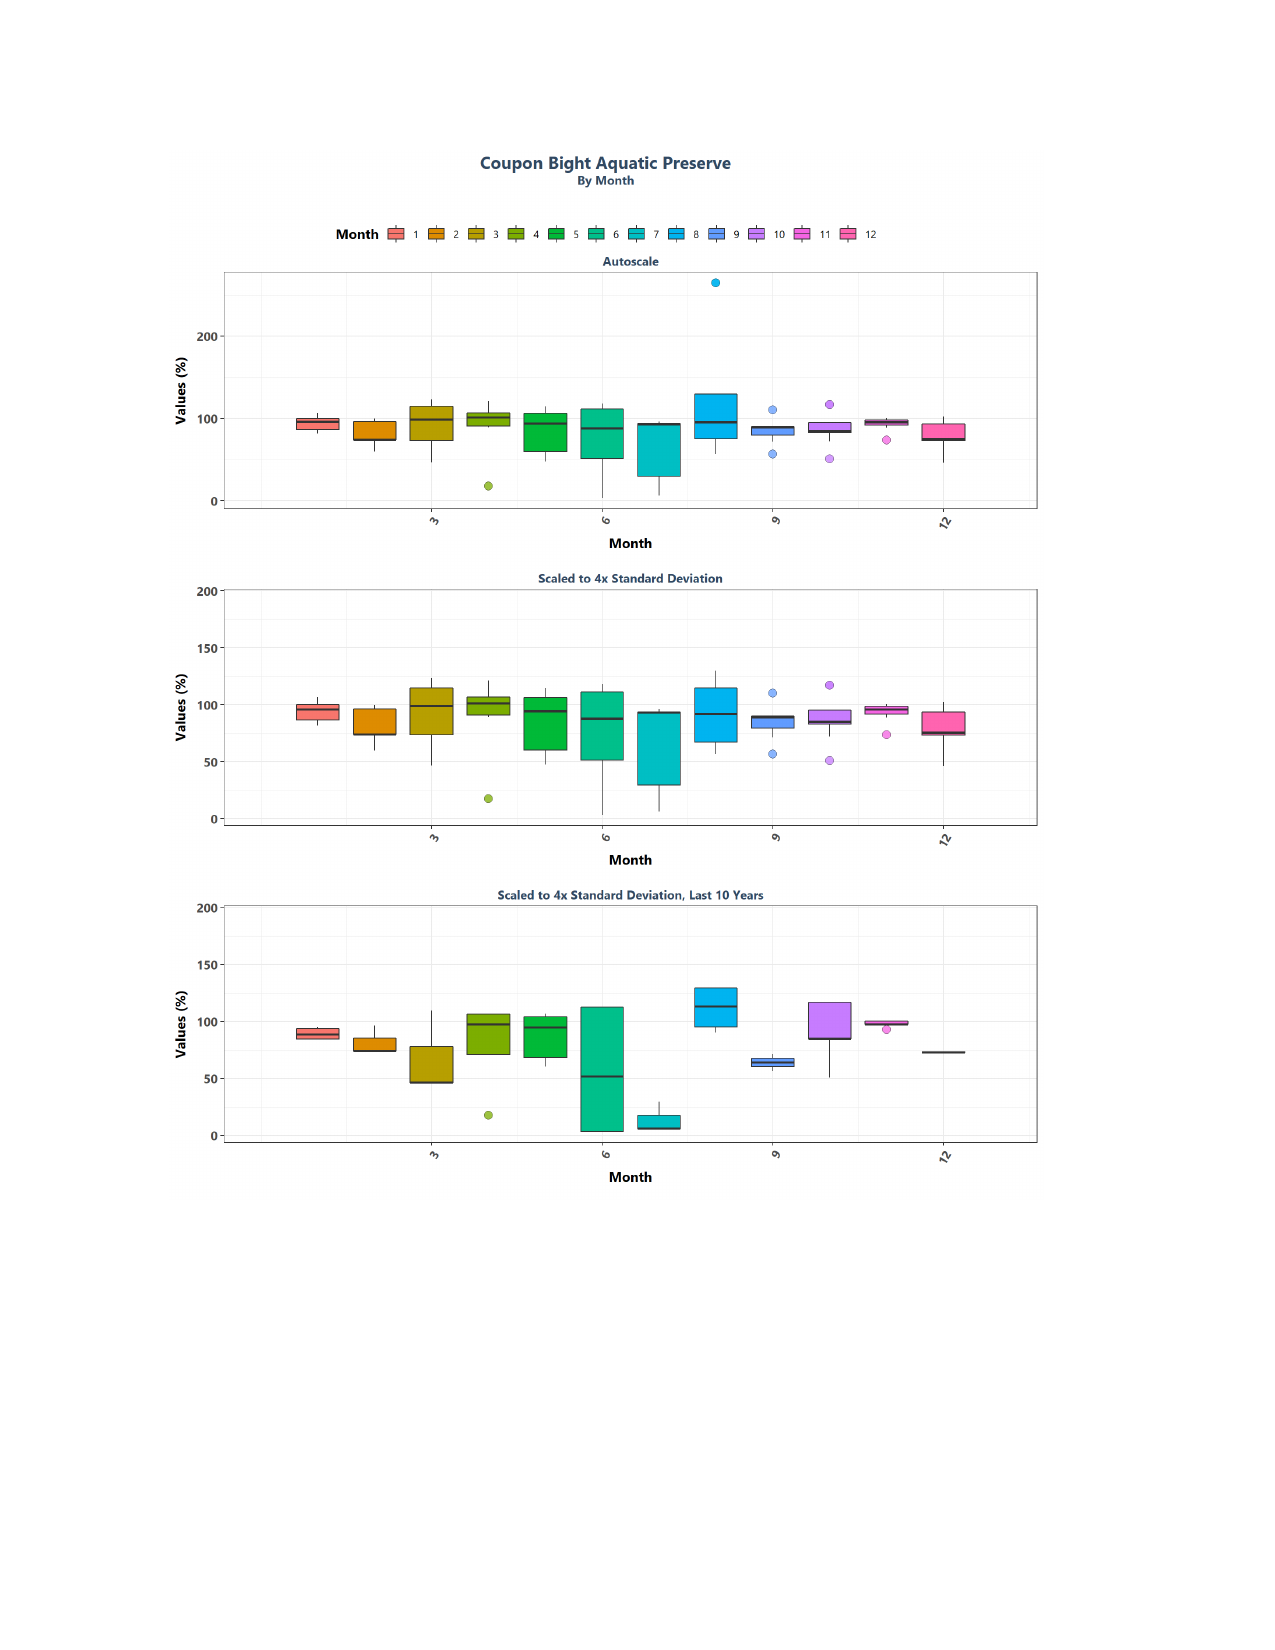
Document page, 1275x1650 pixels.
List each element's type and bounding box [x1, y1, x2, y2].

picture [168, 150, 1044, 1200]
